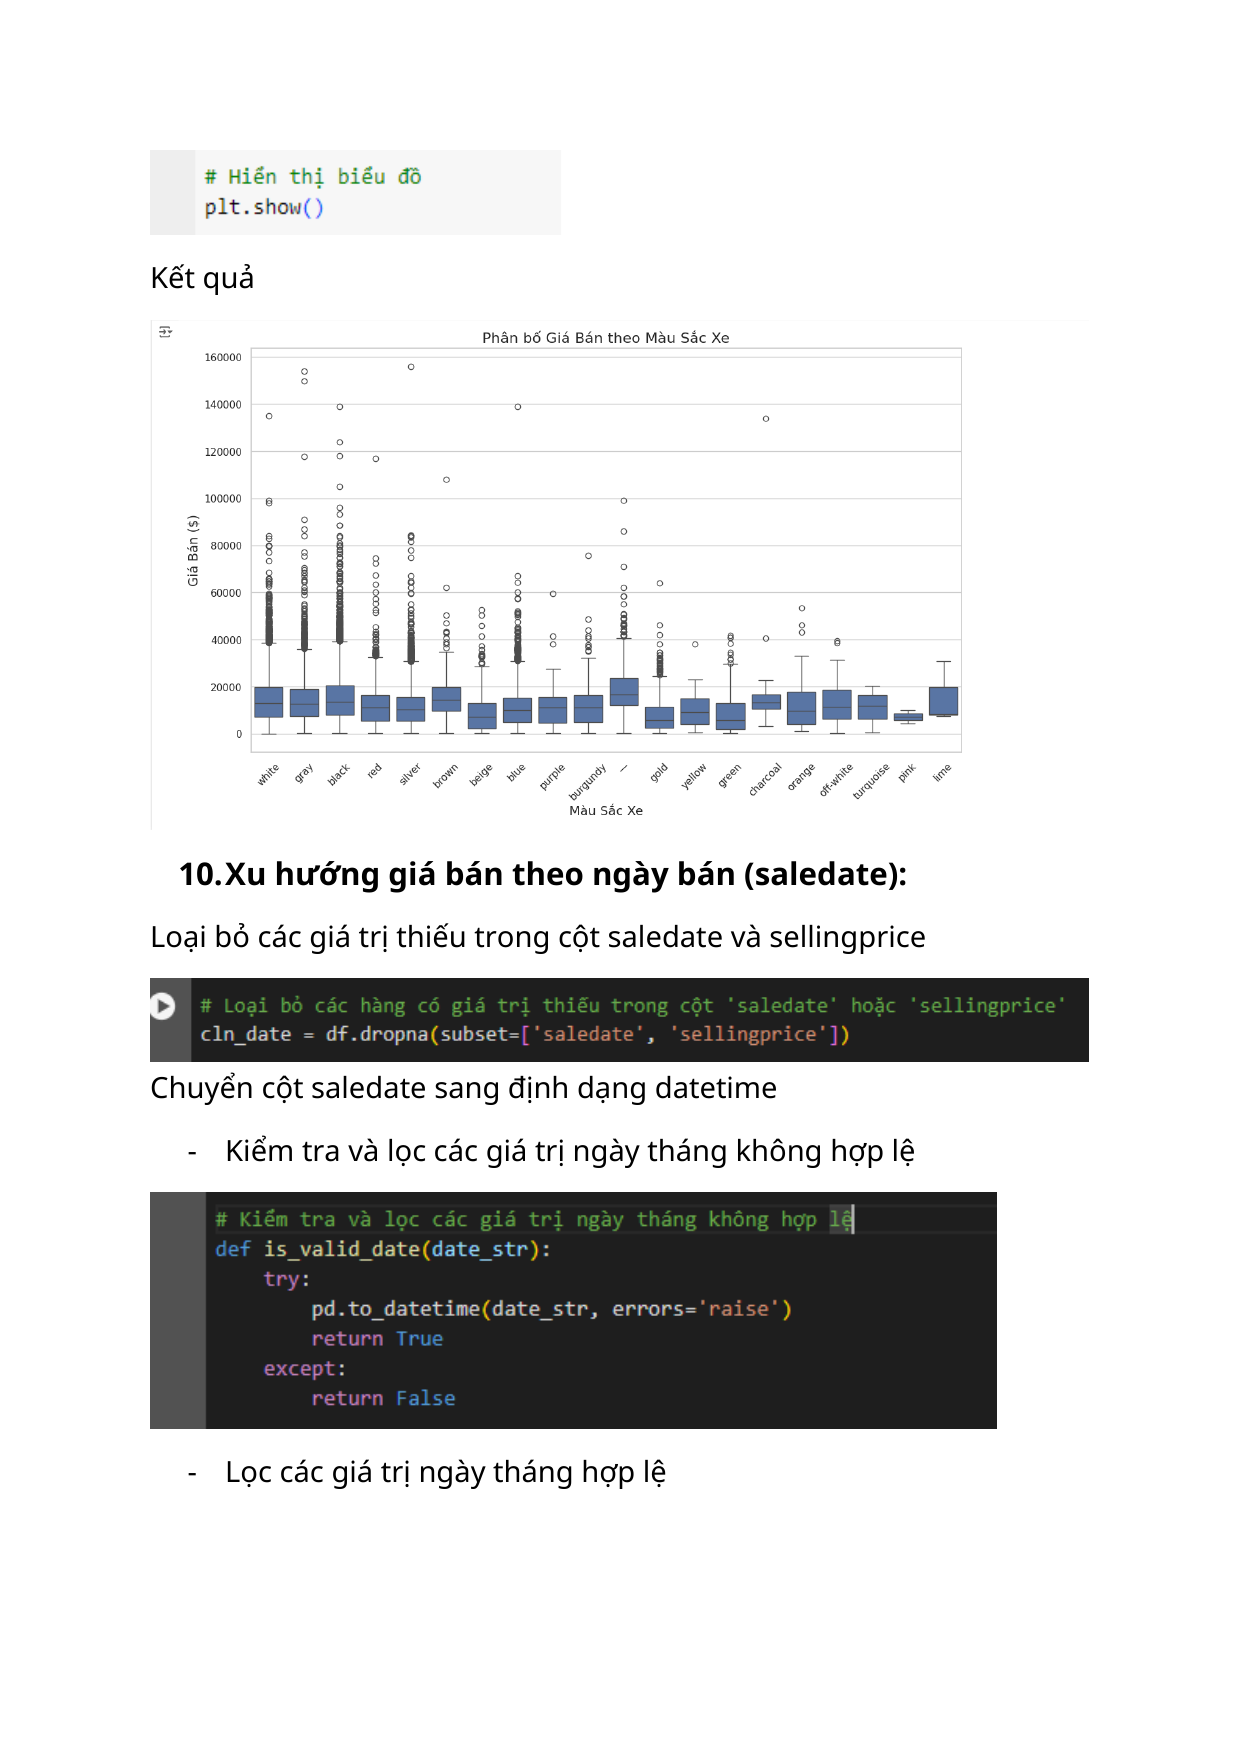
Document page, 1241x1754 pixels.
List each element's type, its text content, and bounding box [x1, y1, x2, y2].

text Loại bỏ các giá trị thiếu trong cột saledate và sellingprice [150, 916, 1090, 956]
picture [150, 320, 1089, 830]
text Kết quả [150, 257, 1090, 297]
subtitle Xu hướng giá bán theo ngày bán (saledate): [178, 852, 1090, 895]
list Kiểm tra và lọc các giá trị ngày tháng không hợp lệ [187, 1130, 1090, 1170]
picture [150, 1192, 997, 1429]
picture [150, 978, 1089, 1062]
list Lọc các giá trị ngày tháng hợp lệ [187, 1452, 1090, 1491]
picture [150, 150, 562, 235]
